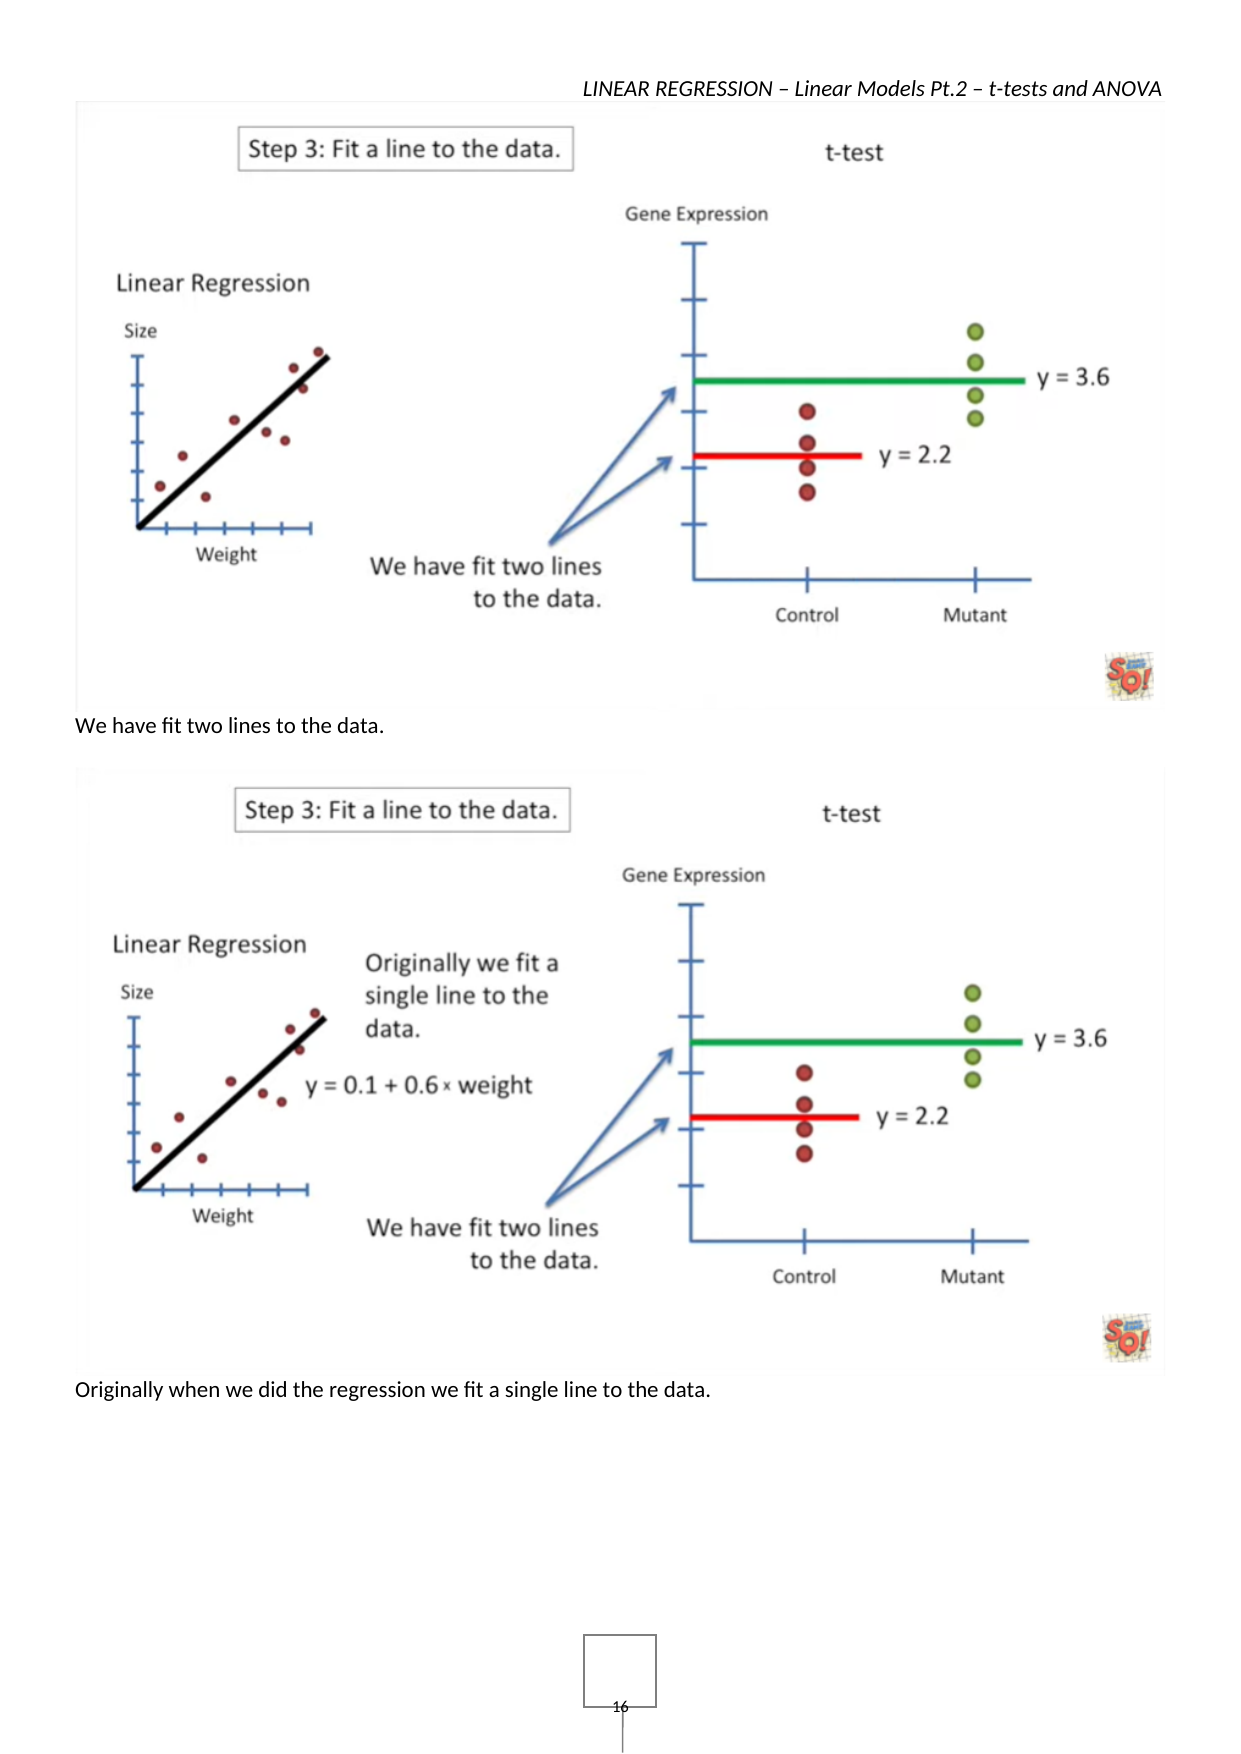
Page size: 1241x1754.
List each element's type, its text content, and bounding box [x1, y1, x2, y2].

text Originally when we did the regression we fit a single line to the data. [75, 1376, 1165, 1404]
picture [75, 101, 1166, 712]
text We have fit two lines to the data. [75, 712, 1165, 739]
picture [75, 767, 1166, 1376]
